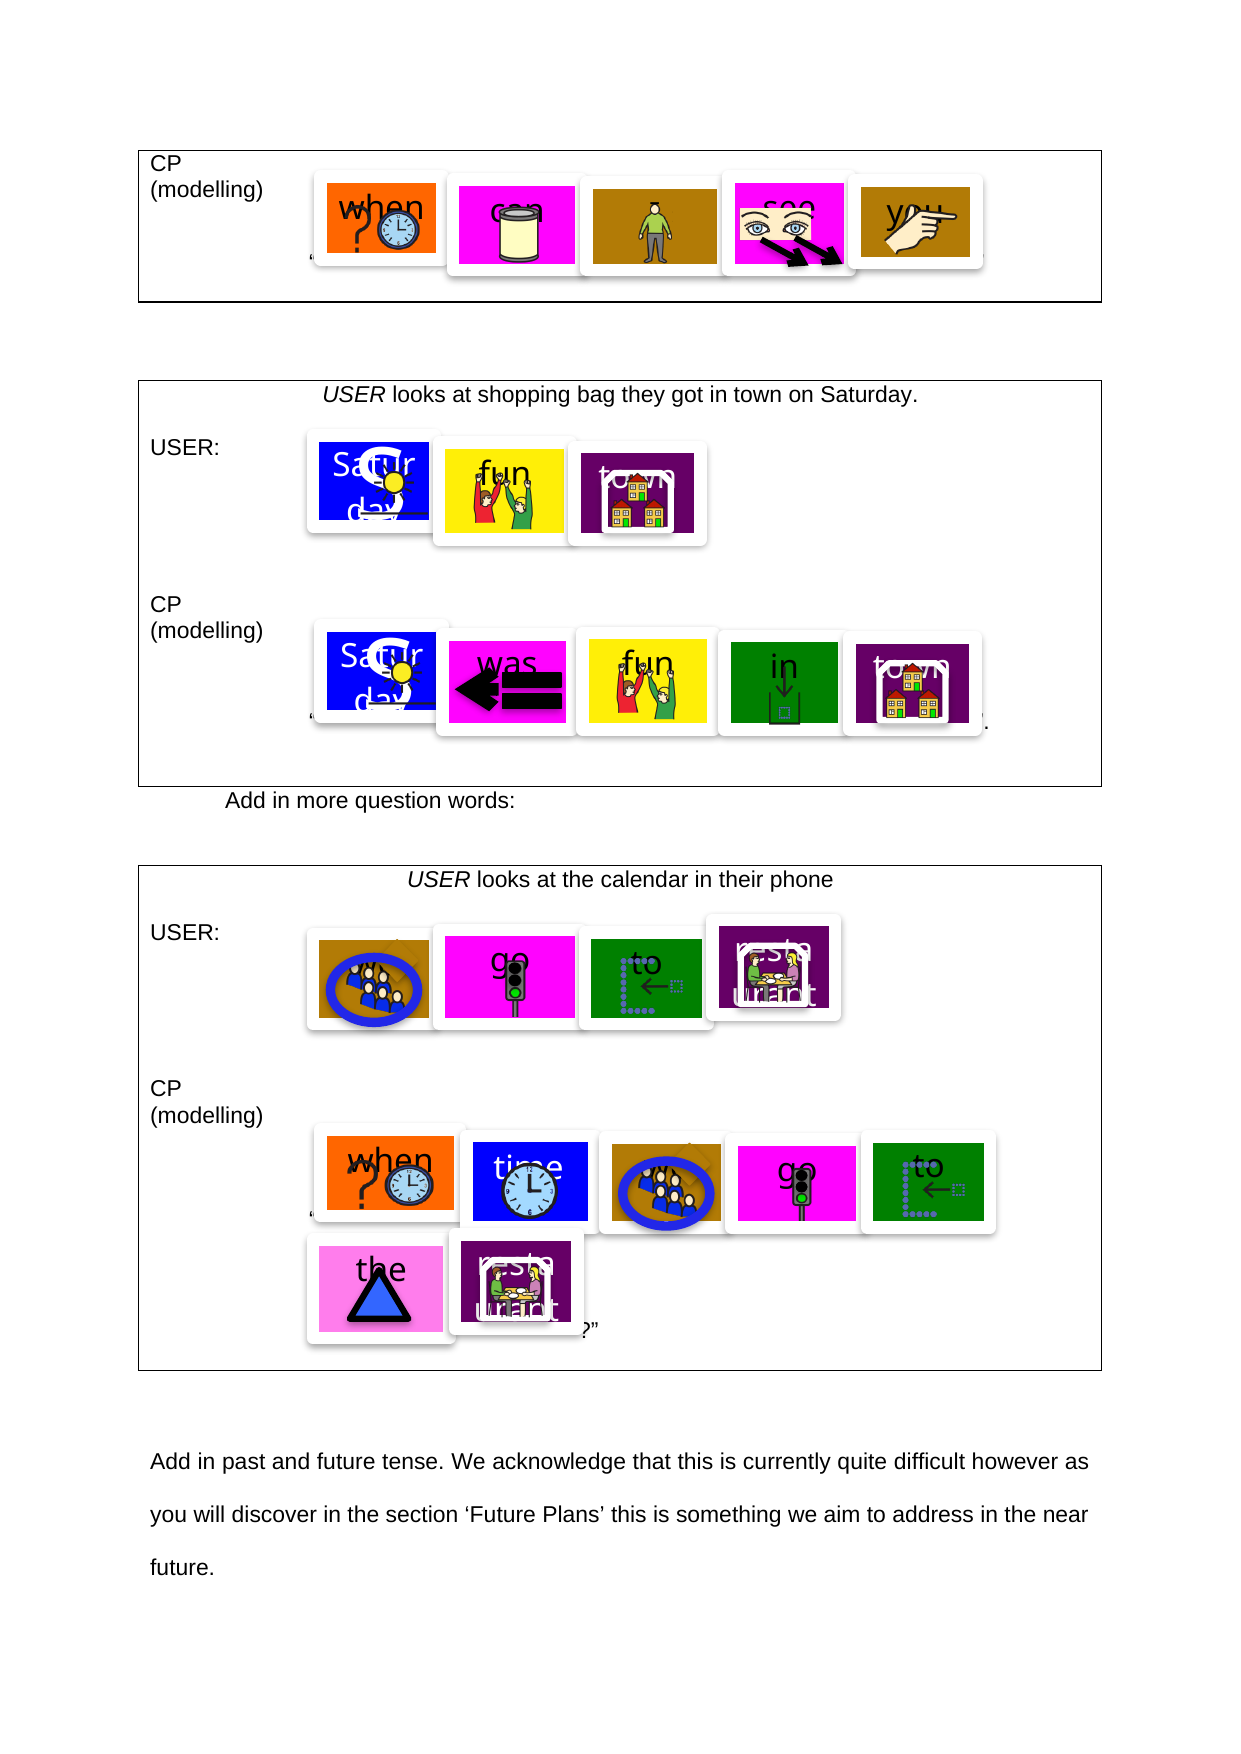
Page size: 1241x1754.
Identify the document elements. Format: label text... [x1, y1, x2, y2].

table_cell “,?” [298, 1075, 1101, 1369]
picture [628, 1166, 698, 1221]
text Add in more question words: [150, 787, 1090, 813]
picture [612, 657, 680, 725]
picture [340, 1142, 441, 1228]
table_cell “ ” [298, 151, 1101, 301]
picture [879, 660, 946, 721]
table_cell CP (modelling) [139, 151, 298, 301]
table_header USER looks at shopping bag they got in town on Saturday. [139, 381, 1101, 434]
picture [763, 1163, 838, 1221]
picture [469, 467, 537, 535]
table_cell USER: [139, 434, 298, 591]
picture [353, 447, 433, 531]
picture [336, 957, 349, 966]
picture [628, 1161, 640, 1169]
picture [483, 1265, 548, 1326]
picture [875, 200, 965, 271]
picture [614, 946, 689, 1023]
table_cell [298, 919, 1101, 1075]
picture [474, 955, 554, 1017]
table_cell CP (modelling) [139, 591, 298, 786]
picture [604, 470, 671, 530]
picture [478, 1161, 571, 1221]
picture [338, 188, 426, 271]
picture [627, 197, 673, 268]
picture [752, 661, 817, 730]
picture [896, 1150, 971, 1226]
table_cell CP (modelling) [139, 1075, 298, 1369]
text Add in past and future tense. We acknowledge that this is currently quite difficult however as you will discover in the section ‘Future Plans’ this is something we aim to address in the near future. [150, 1448, 1090, 1580]
picture [740, 950, 805, 1011]
picture [733, 203, 819, 271]
table_cell “ ”. [298, 591, 1101, 786]
table_header USER looks at the calendar in their phone [139, 866, 1101, 918]
table_cell USER: [139, 919, 298, 1075]
table_cell [298, 434, 1101, 591]
picture [488, 202, 553, 266]
picture [336, 963, 406, 1017]
picture [361, 637, 436, 721]
